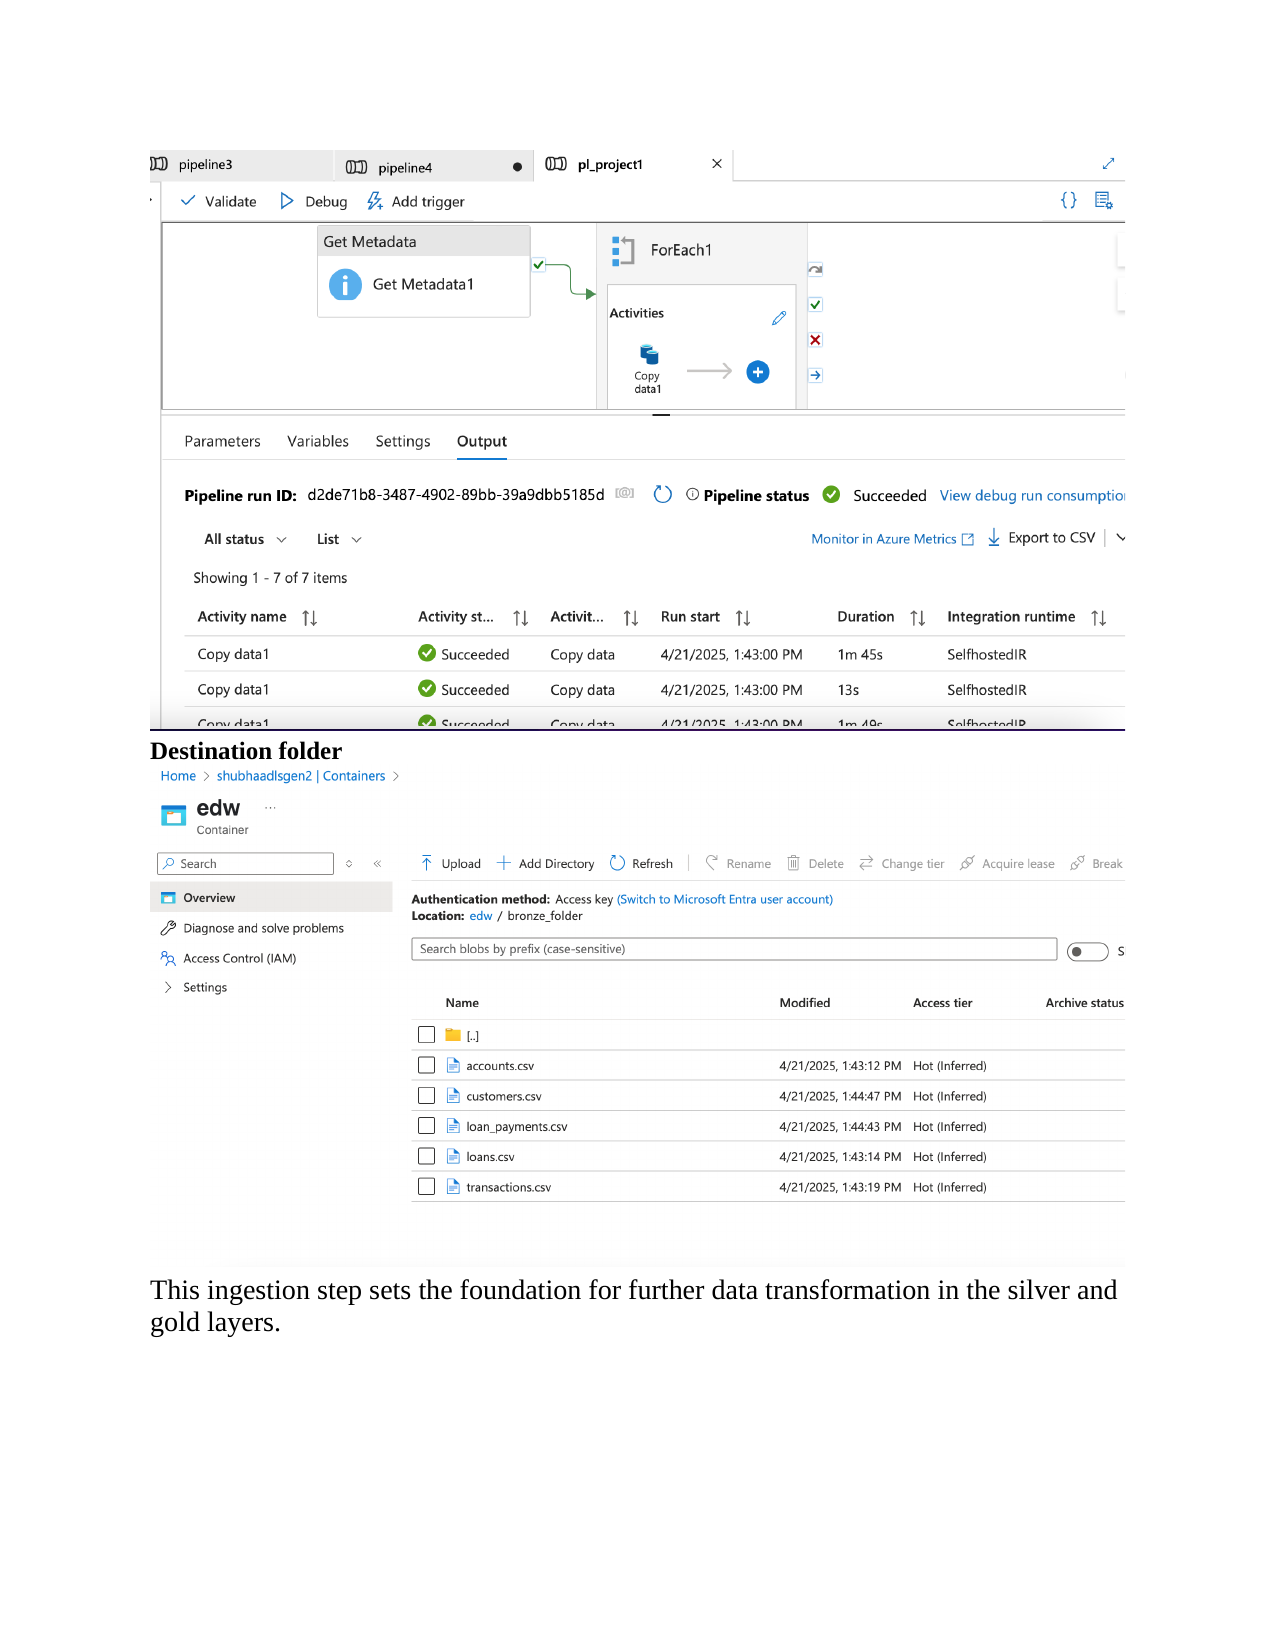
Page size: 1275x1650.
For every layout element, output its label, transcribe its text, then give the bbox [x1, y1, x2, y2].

text Pipeline ran successfully Destination folder This ingestion step sets the foundation for further data transformation in the silver and gold layers. [150, 1267, 1125, 1338]
text Pipeline ran successfully Destination folder This ingestion step sets the foundation for further data transformation in the silver and gold layers. [150, 731, 1125, 764]
picture [150, 764, 1125, 1267]
picture [150, 150, 1125, 731]
